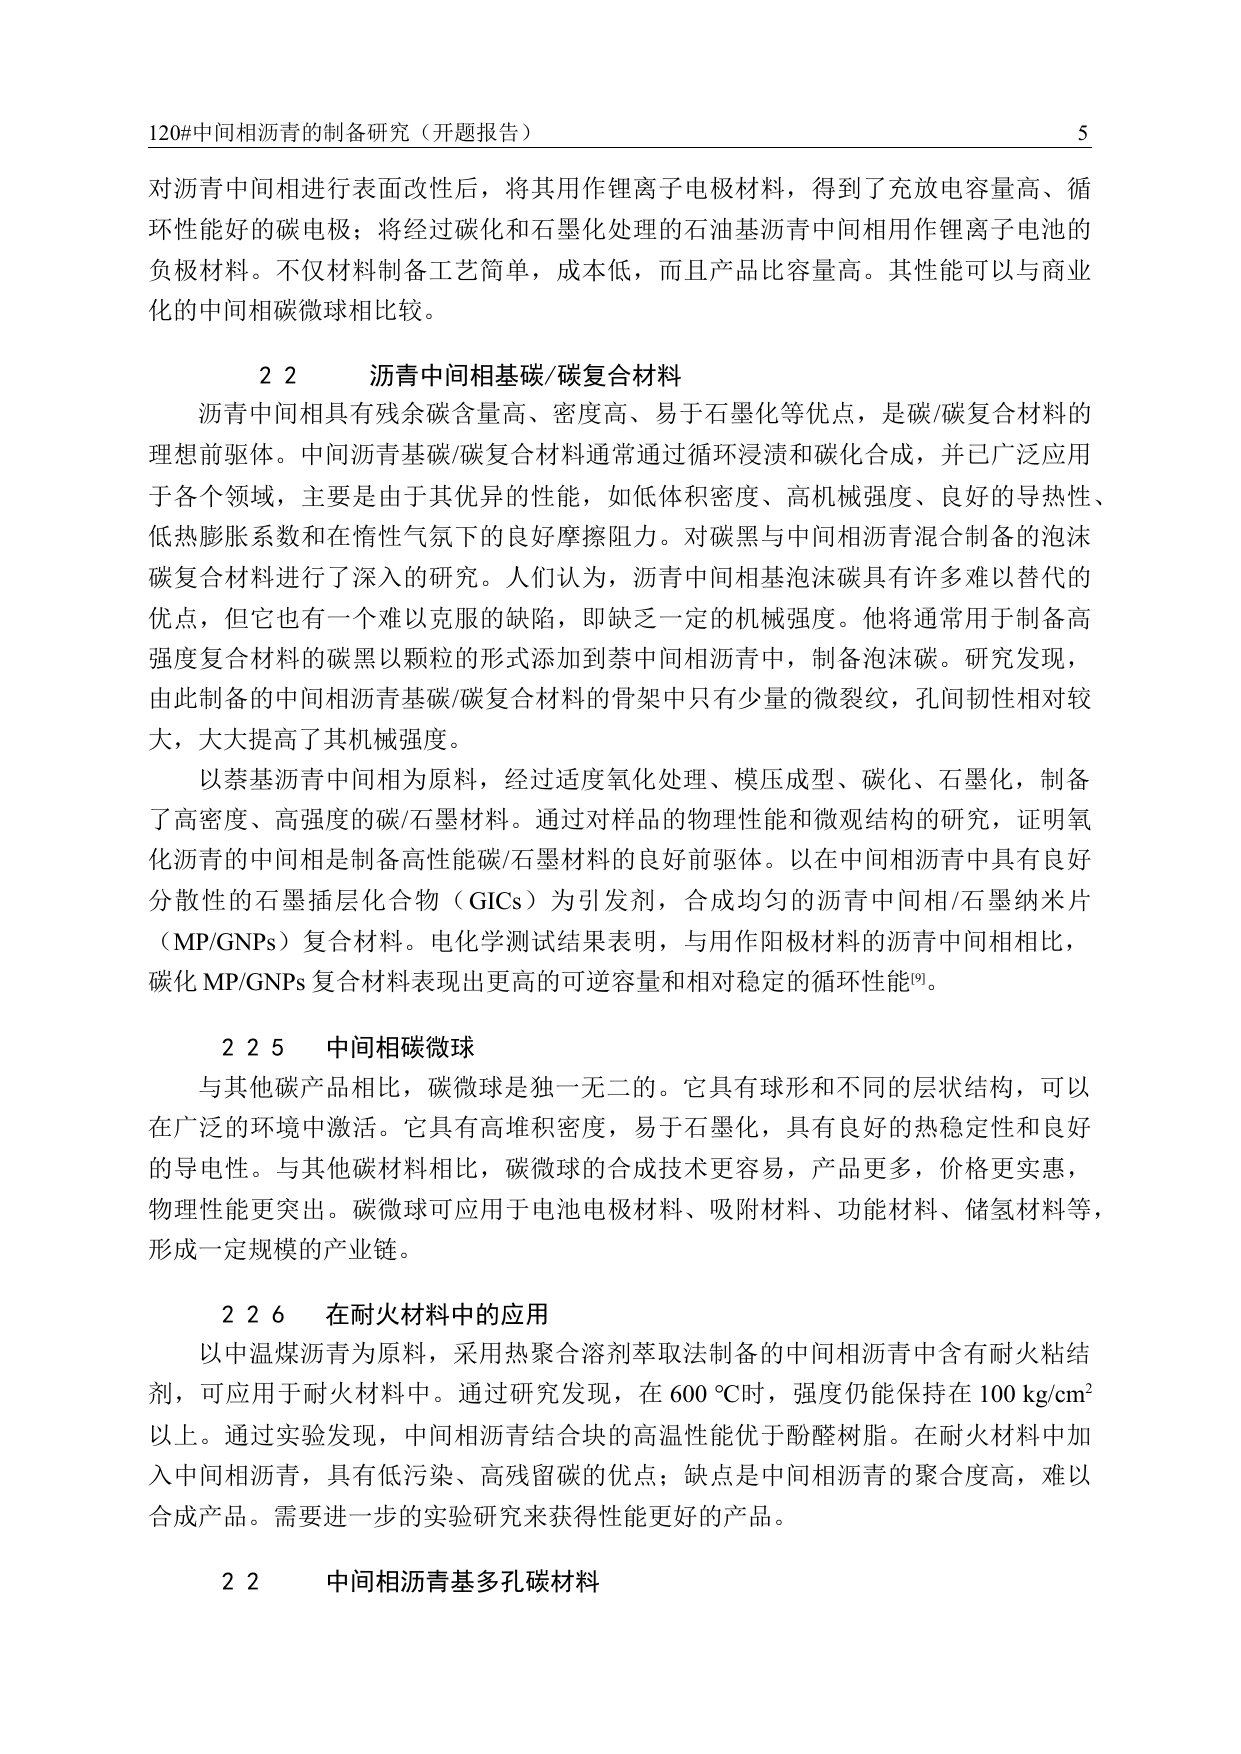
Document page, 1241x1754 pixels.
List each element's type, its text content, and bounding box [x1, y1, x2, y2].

text 沥青中间相基碳/碳复合材料 [222, 357, 1092, 390]
text 以萘基沥青中间相为原料，经过适度氧化处理、模压成型、碳化、石墨化，制备了高密度、高强度的碳/石墨材料。通过对样品的物理性能和微观结构的研究，证明氧化沥青的中间相是制备高性能碳/石墨材料的良好前驱体。以在中间相沥青中具有良好分散性的石墨插层化合物（GICs）为引发剂，合成均匀的沥青中间相/石墨纳米片（MP/GNPs）复合材料。电化学测试结果表明，与用作阳极材料的沥青中间相相比，碳化MP/GNPs复合材料表现出更高的可逆容量和相对稳定的循环性能[9]。 [148, 761, 1092, 997]
text 中间相沥青基多孔碳材料 [222, 1563, 1092, 1596]
text 在耐火材料中的应用 [222, 1296, 1092, 1329]
text 沥青中间相具有残余碳含量高、密度高、易于石墨化等优点，是碳/碳复合材料的理想前驱体。中间沥青基碳/碳复合材料通常通过循环浸渍和碳化合成，并已广泛应用于各个领域，主要是由于其优异的性能，如低体积密度、高机械强度、良好的导热性、低热膨胀系数和在惰性气氛下的良好摩擦阻力。对碳黑与中间相沥青混合制备的泡沫碳复合材料进行了深入的研究。人们认为，沥青中间相基泡沫碳具有许多难以替代的优点，但它也有一个难以克服的缺陷，即缺乏一定的机械强度。他将通常用于制备高强度复合材料的碳黑以颗粒的形式添加到萘中间相沥青中，制备泡沫碳。研究发现，由此制备的中间相沥青基碳/碳复合材料的骨架中只有少量的微裂纹，孔间韧性相对较大，大大提高了其机械强度。 [148, 397, 1092, 754]
text 与其他碳产品相比，碳微球是独一无二的。它具有球形和不同的层状结构，可以在广泛的环境中激活。它具有高堆积密度，易于石墨化，具有良好的热稳定性和良好的导电性。与其他碳材料相比，碳微球的合成技术更容易，产品更多，价格更实惠，物理性能更突出。碳微球可应用于电池电极材料、吸附材料、功能材料、储氢材料等，形成一定规模的产业链。 [148, 1069, 1092, 1264]
text 中间相碳微球 [222, 1030, 1092, 1062]
text 以中温煤沥青为原料，采用热聚合溶剂萃取法制备的中间相沥青中含有耐火粘结剂，可应用于耐火材料中。通过研究发现，在600 ℃时，强度仍能保持在100 kg/cm2以上。通过实验发现，中间相沥青结合块的高温性能优于酚醛树脂。在耐火材料中加入中间相沥青，具有低污染、高残留碳的优点；缺点是中间相沥青的聚合度高，难以合成产品。需要进一步的实验研究来获得性能更好的产品。 [148, 1336, 1092, 1531]
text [148, 171, 1092, 325]
